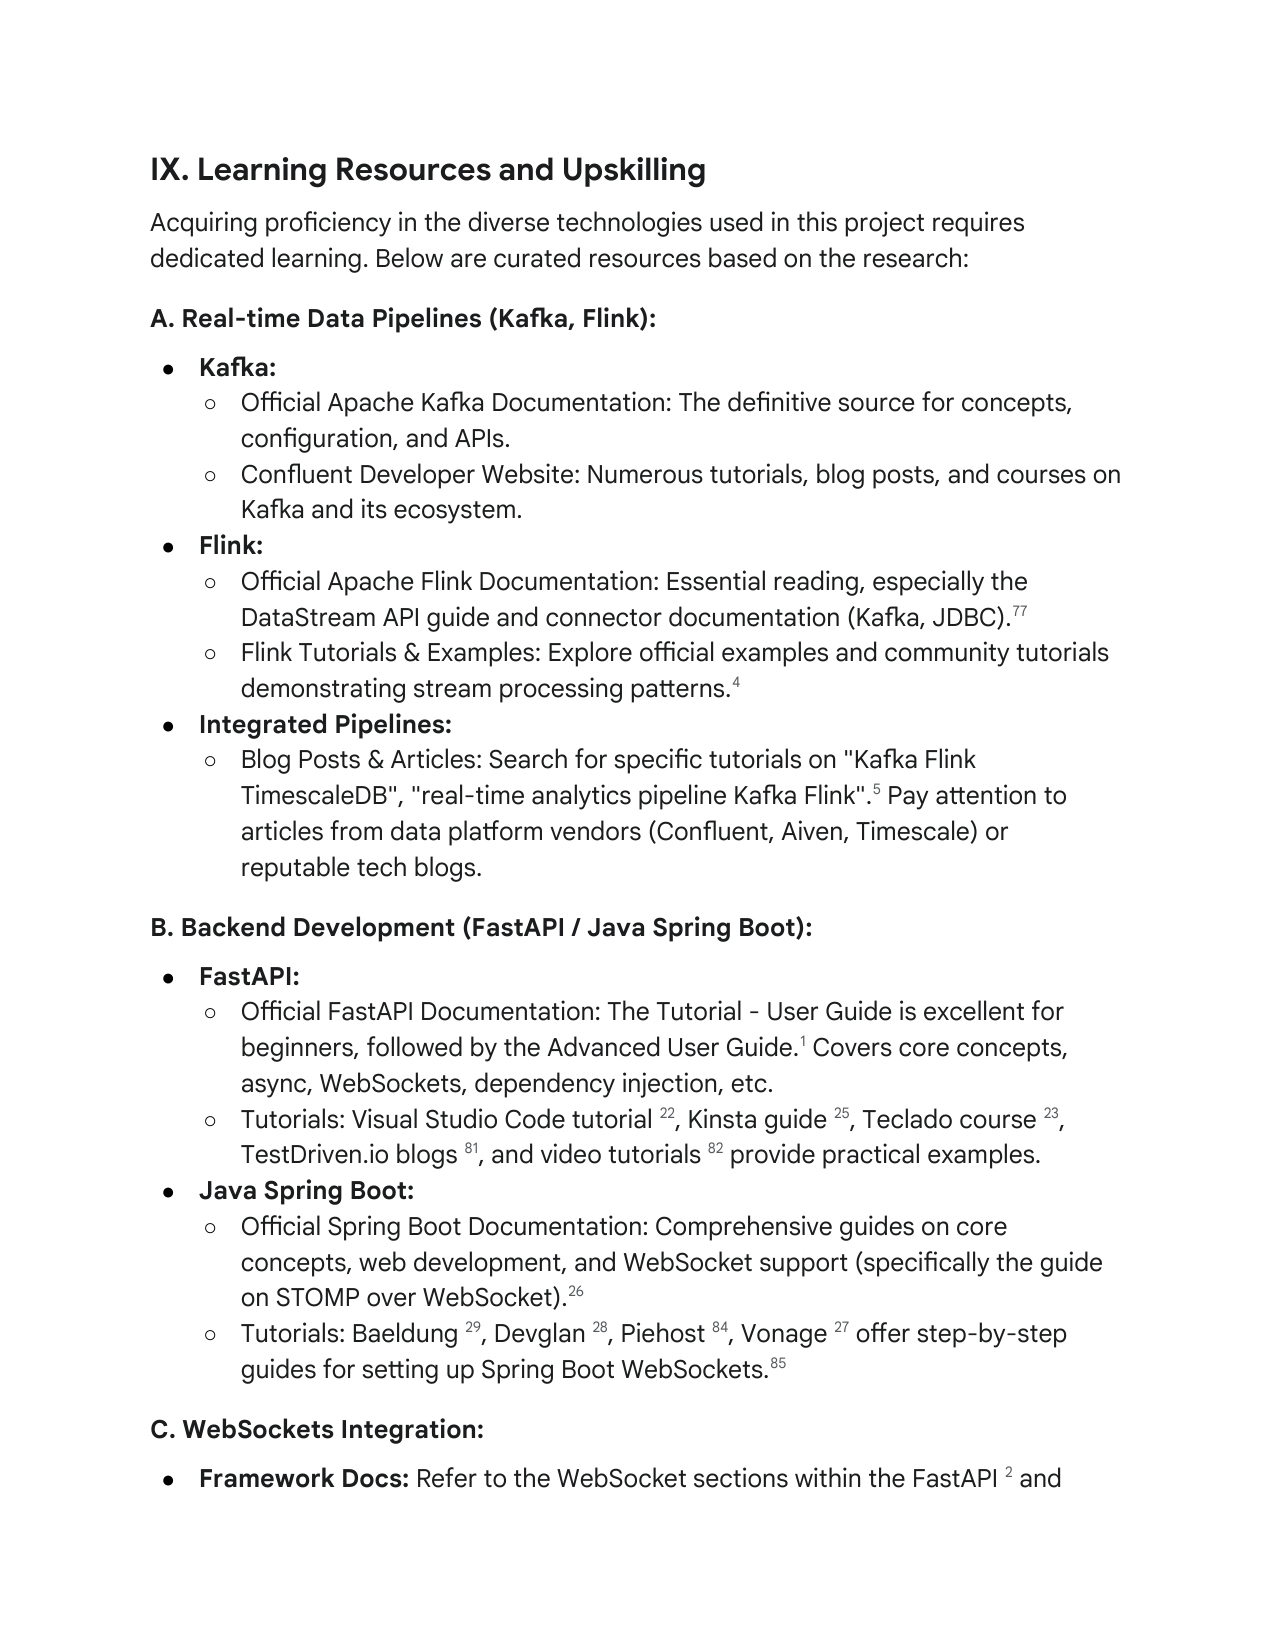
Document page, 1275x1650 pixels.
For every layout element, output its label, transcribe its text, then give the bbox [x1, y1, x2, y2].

list Java Spring Boot: [161, 1175, 1125, 1207]
list Official Spring Boot Documentation: Comprehensive guides on core concepts, web development, and WebSocket support (specifically the guide on STOMP over WebSocket).26 [203, 1211, 1125, 1314]
list Blog Posts & Articles: Search for specific tutorials on "Kafka Flink TimescaleDB", "real-time analytics pipeline Kafka Flink".5 Pay attention to articles from data platform vendors (Confluent, Aiven, Timescale) or reputable tech blogs. [203, 745, 1125, 883]
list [161, 1463, 1125, 1494]
list Kafka: [161, 352, 1125, 383]
text A. Real-time Data Pipelines (Kafka, Flink): [150, 303, 1125, 335]
list Official FastAPI Documentation: The Tutorial - User Guide is excellent for beginners, followed by the Advanced User Guide.1 Covers core concepts, async, WebSockets, dependency injection, etc. [203, 997, 1125, 1099]
text B. Backend Development (FastAPI / Java Spring Boot): [150, 913, 1125, 944]
list Tutorials: Baeldung 29, Devglan 28, Piehost 84, Vonage 27 offer step-by-step guides for setting up Spring Boot WebSockets.85 [203, 1318, 1125, 1385]
list Flink: [161, 530, 1125, 562]
list Official Apache Flink Documentation: Essential reading, especially the DataStream API guide and connector documentation (Kafka, JDBC).77 [203, 566, 1125, 633]
list Flink Tutorials & Examples: Explore official examples and community tutorials demonstrating stream processing patterns.4 [203, 638, 1125, 705]
subtitle IX. Learning Resources and Upskilling [150, 150, 1125, 189]
list Tutorials: Visual Studio Code tutorial 22, Kinsta guide 25, Teclado course 23, TestDriven.io blogs 81, and video tutorials 82 provide practical examples. [203, 1104, 1125, 1171]
list Integrated Pipelines: [161, 709, 1125, 740]
text C. WebSockets Integration: [150, 1415, 1125, 1446]
list Confluent Developer Website: Numerous tutorials, blog posts, and courses on Kafka and its ecosystem. [203, 459, 1125, 526]
list FastAPI: [161, 961, 1125, 992]
text Acquiring proficiency in the diverse technologies used in this project requires dedicated learning. Below are curated resources based on the research: [150, 207, 1125, 274]
list Official Apache Kafka Documentation: The definitive source for concepts, configuration, and APIs. [203, 387, 1125, 454]
